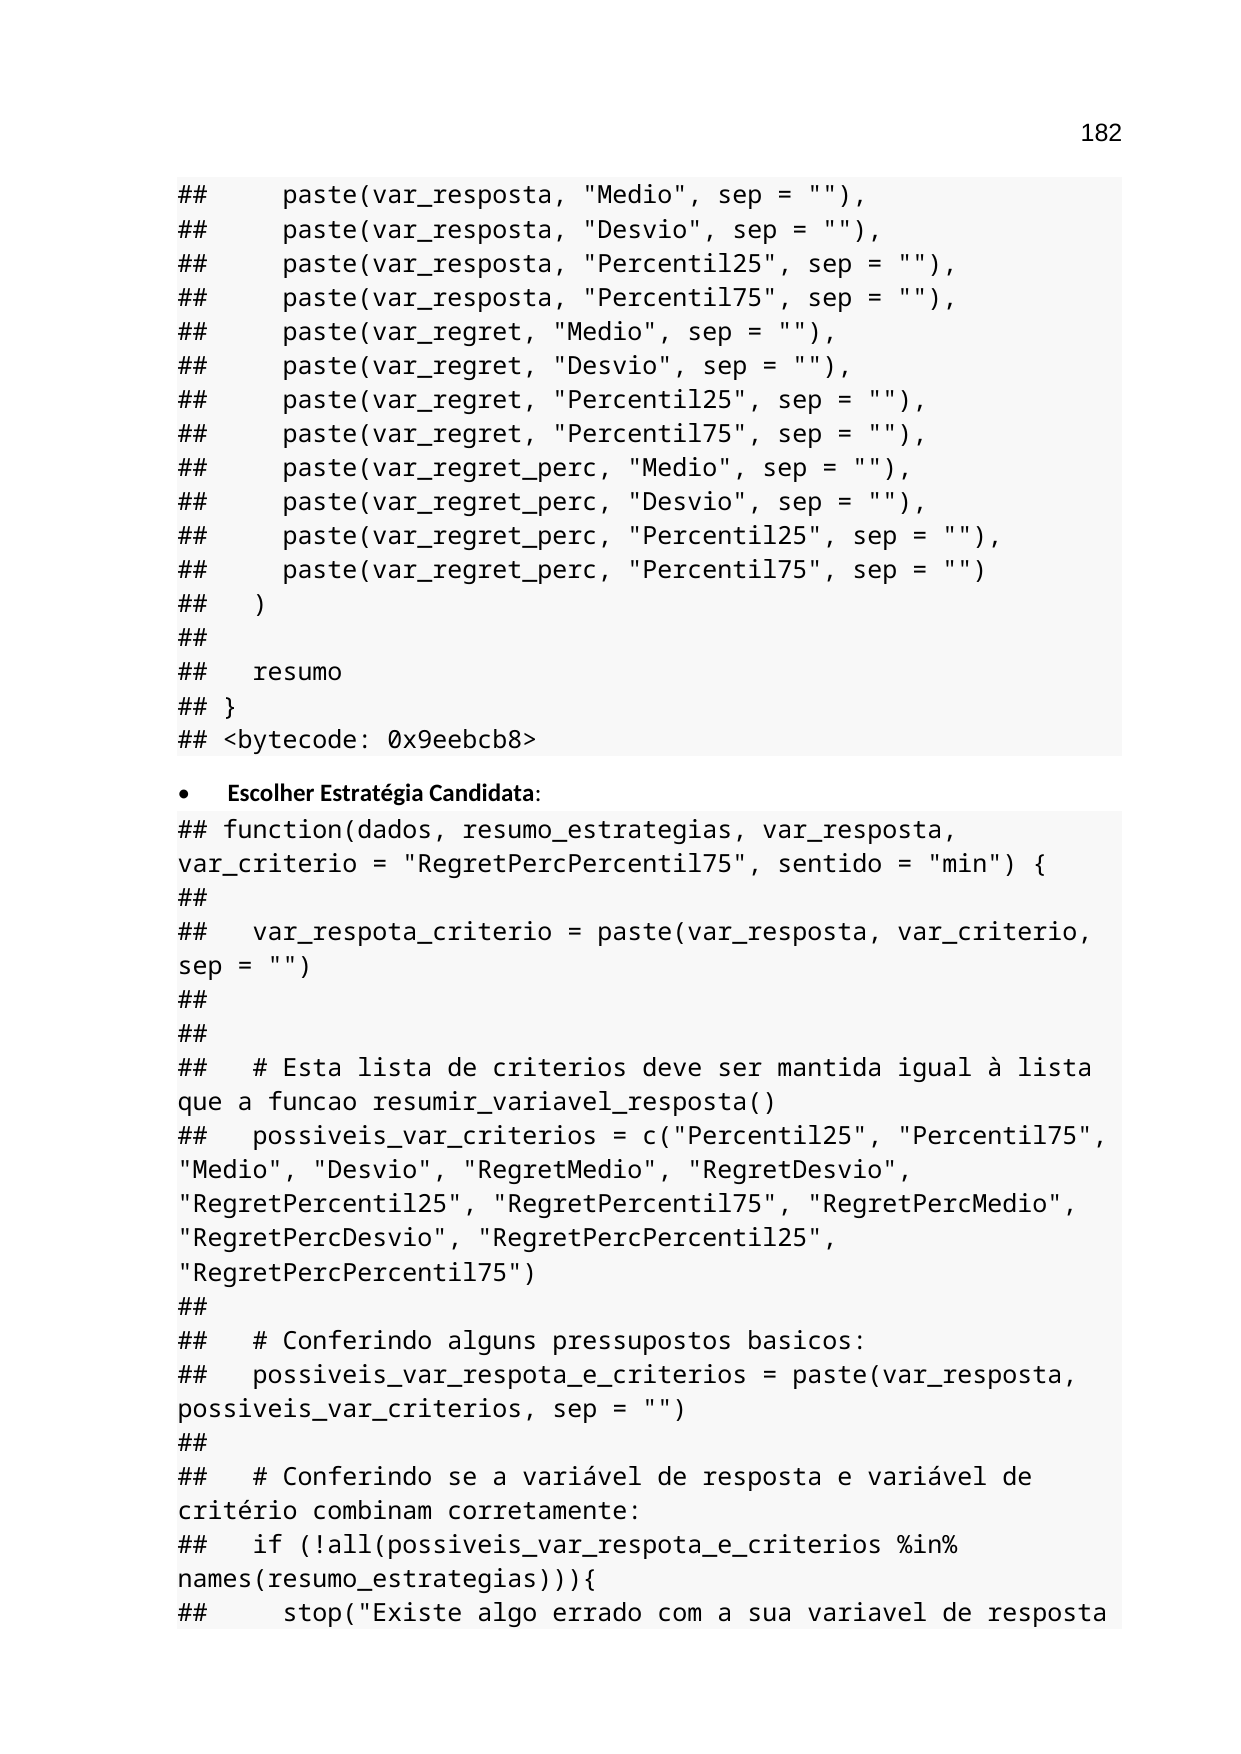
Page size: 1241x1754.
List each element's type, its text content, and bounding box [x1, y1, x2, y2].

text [177, 811, 1122, 1629]
list Escolher Estratégia Candidata: [177, 777, 1122, 808]
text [177, 177, 1122, 756]
